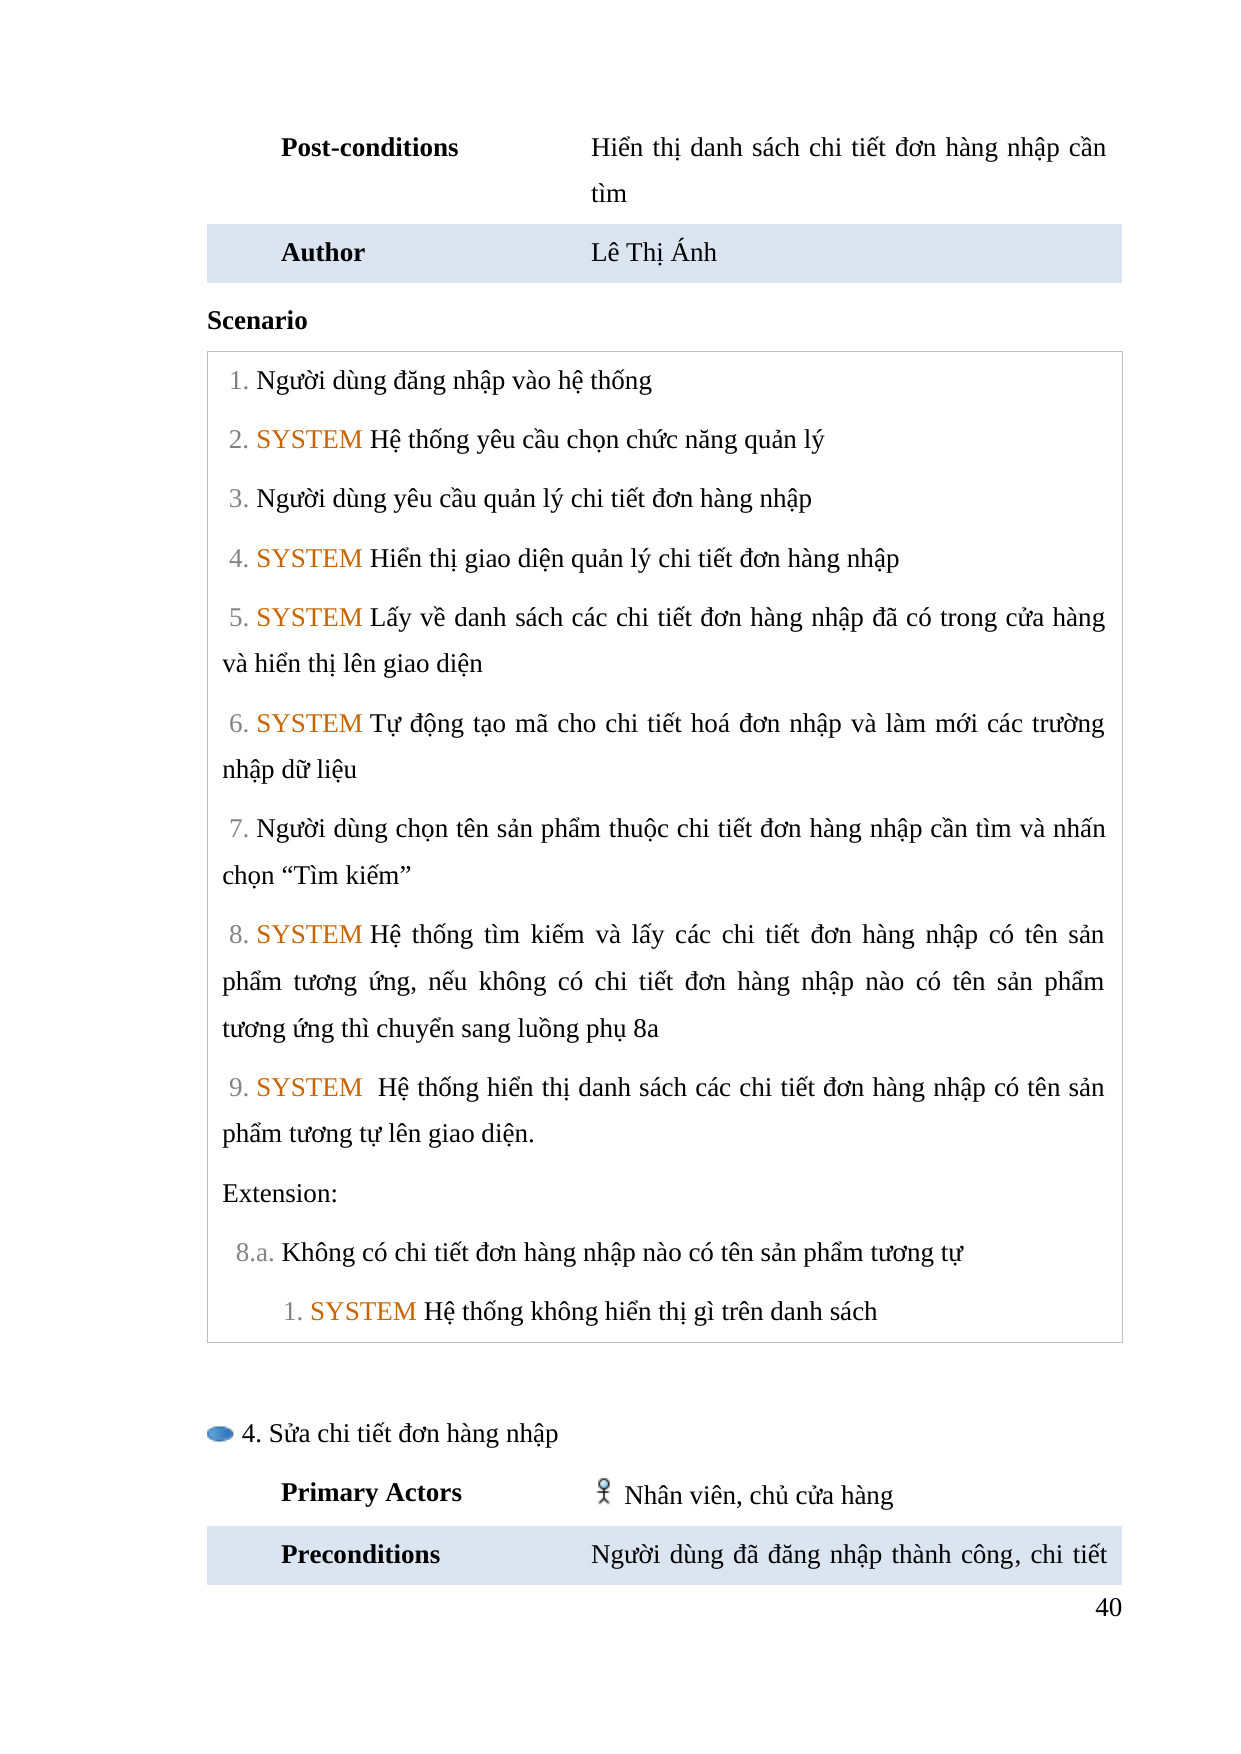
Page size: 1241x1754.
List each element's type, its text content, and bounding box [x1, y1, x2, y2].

table_cell Post-conditions [207, 118, 515, 224]
table_header Primary Actors [207, 1464, 515, 1526]
picture [589, 1477, 618, 1505]
text 4. Sửa chi tiết đơn hàng nhập [207, 1414, 1122, 1448]
table_cell Preconditions [207, 1526, 515, 1585]
subtitle Scenario [207, 304, 1122, 335]
table_cell 1. SYSTEM Hệ thống không hiển thị gì trên danh sách [208, 1283, 1122, 1342]
table_cell 4. SYSTEM Hiển thị giao diện quản lý chi tiết đơn hàng nhập [208, 529, 1122, 588]
table_header 1. Người dùng đăng nhập vào hệ thống 2. SYSTEM Hệ thống yêu cầu chọn chức năng quản lý 3. Người dùng yêu cầu quản lý chi tiết đơn hàng nhập [208, 352, 1122, 529]
table_header Nhân viên, chủ cửa hàng [515, 1464, 1122, 1526]
table_cell Lê Thị Ánh [515, 224, 1122, 283]
table_cell 8.a. Không có chi tiết đơn hàng nhập nào có tên sản phẩm tương tự [208, 1223, 1122, 1282]
table_cell 5. SYSTEM Lấy về danh sách các chi tiết đơn hàng nhập đã có trong cửa hàng và hiển thị lên giao diện 6. SYSTEM Tự động tạo mã cho chi tiết hoá đơn nhập và làm mới các trường nhập dữ liệu 7. Người dùng chọn tên sản phẩm thuộc chi tiết đơn hàng nhập cần tìm và nhấn chọn “Tìm kiếm” 8. SYSTEM Hệ thống tìm kiếm và lấy các chi tiết đơn hàng nhập có tên sản phẩm tương ứng, nếu không có chi tiết đơn hàng nhập nào có tên sản phẩm tương ứng thì chuyển sang luồng phụ 8a 9. SYSTEM Hệ thống hiển thị danh sách các chi tiết đơn hàng nhập có tên sản phẩm tương tự lên giao diện. [208, 588, 1122, 1164]
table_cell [515, 1526, 1122, 1585]
table_cell Hiển thị danh sách chi tiết đơn hàng nhập cần tìm [515, 118, 1122, 224]
table_cell Extension: [208, 1164, 1122, 1223]
picture [206, 1419, 235, 1443]
table_cell Author [207, 224, 515, 283]
